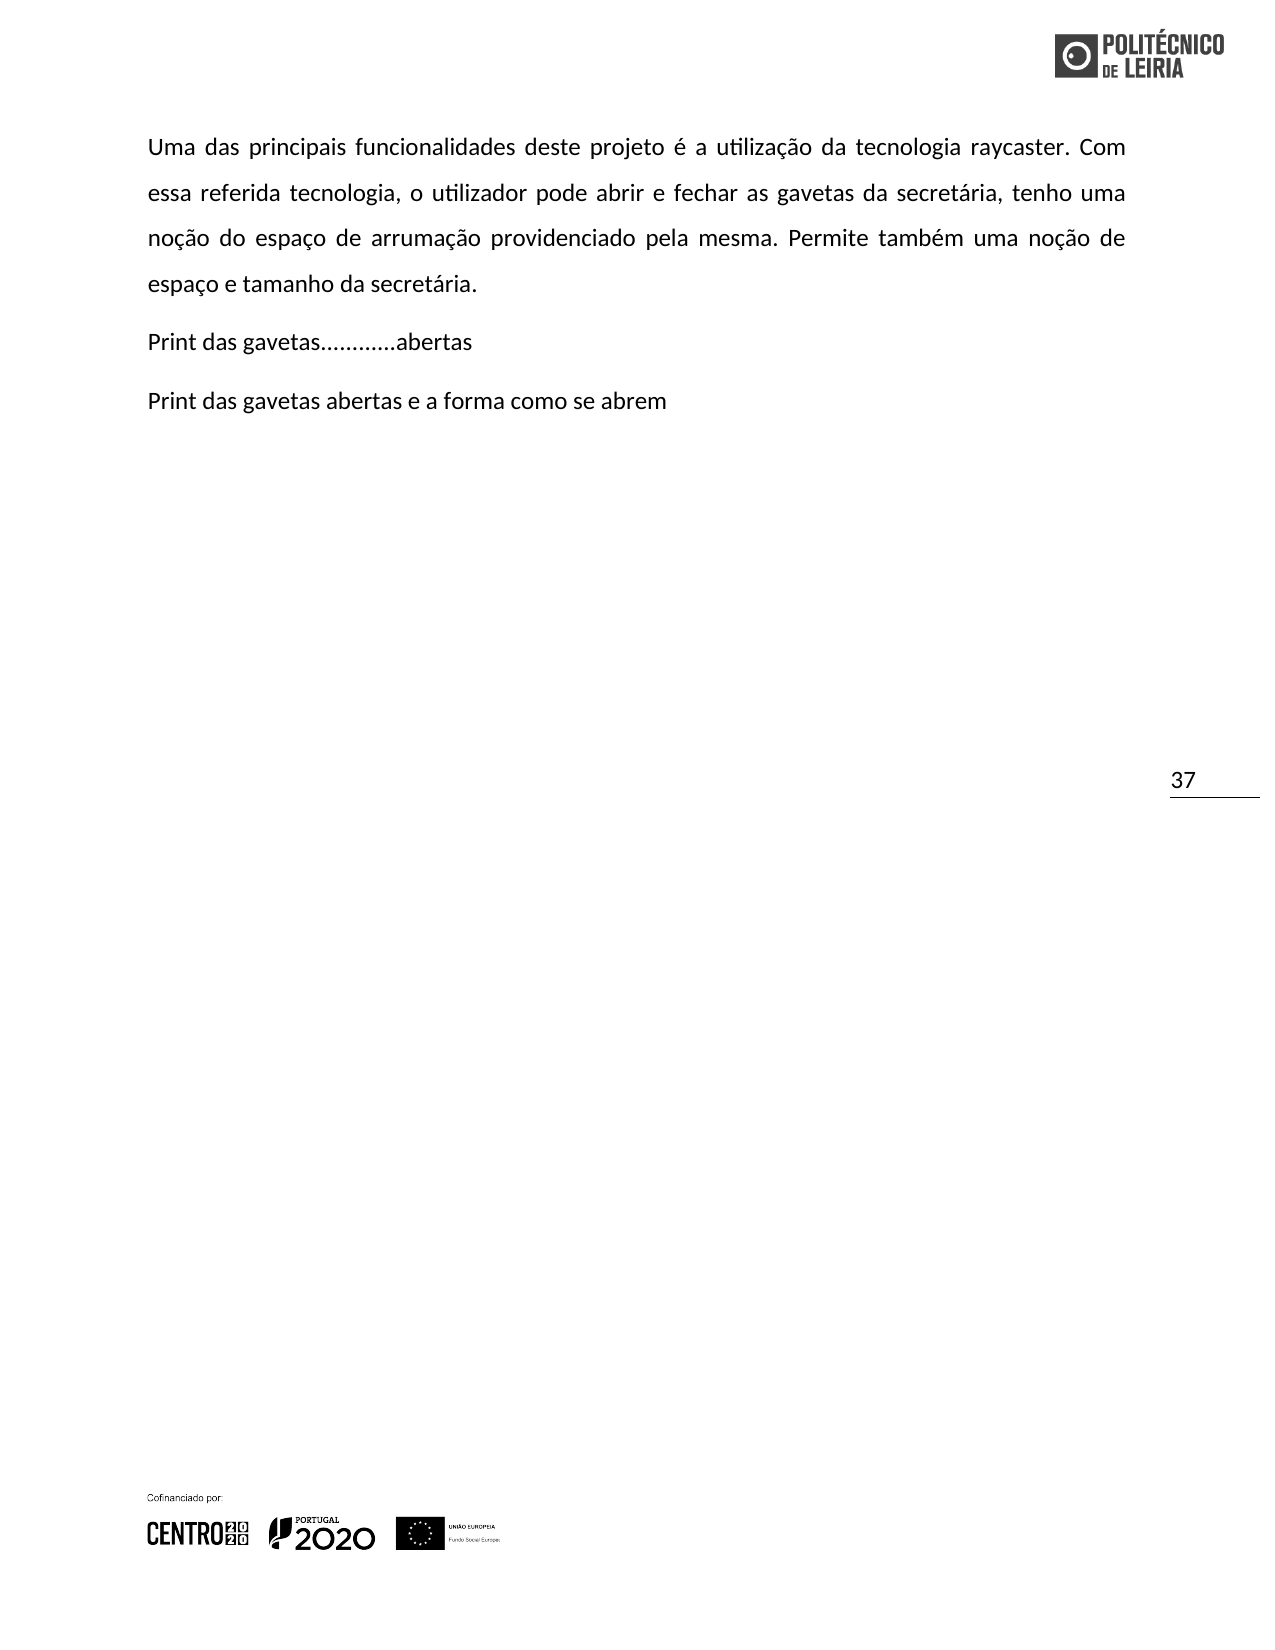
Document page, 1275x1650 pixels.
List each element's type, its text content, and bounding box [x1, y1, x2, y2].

text Print das gavetas............abertas [148, 327, 1127, 357]
text Print das gavetas abertas e a forma como se abrem [148, 385, 1127, 415]
text Uma das principais funcionalidades deste projeto é a utilização da tecnologia raycaster. Com essa referida tecnologia, o utilizador pode abrir e fechar as gavetas da secretária, tenho uma noção do espaço de arrumação providenciado pela mesma. Permite também uma noção de espaço e tamanho da secretária. [148, 131, 1127, 299]
picture [1053, 26, 1225, 80]
picture [147, 1494, 500, 1550]
